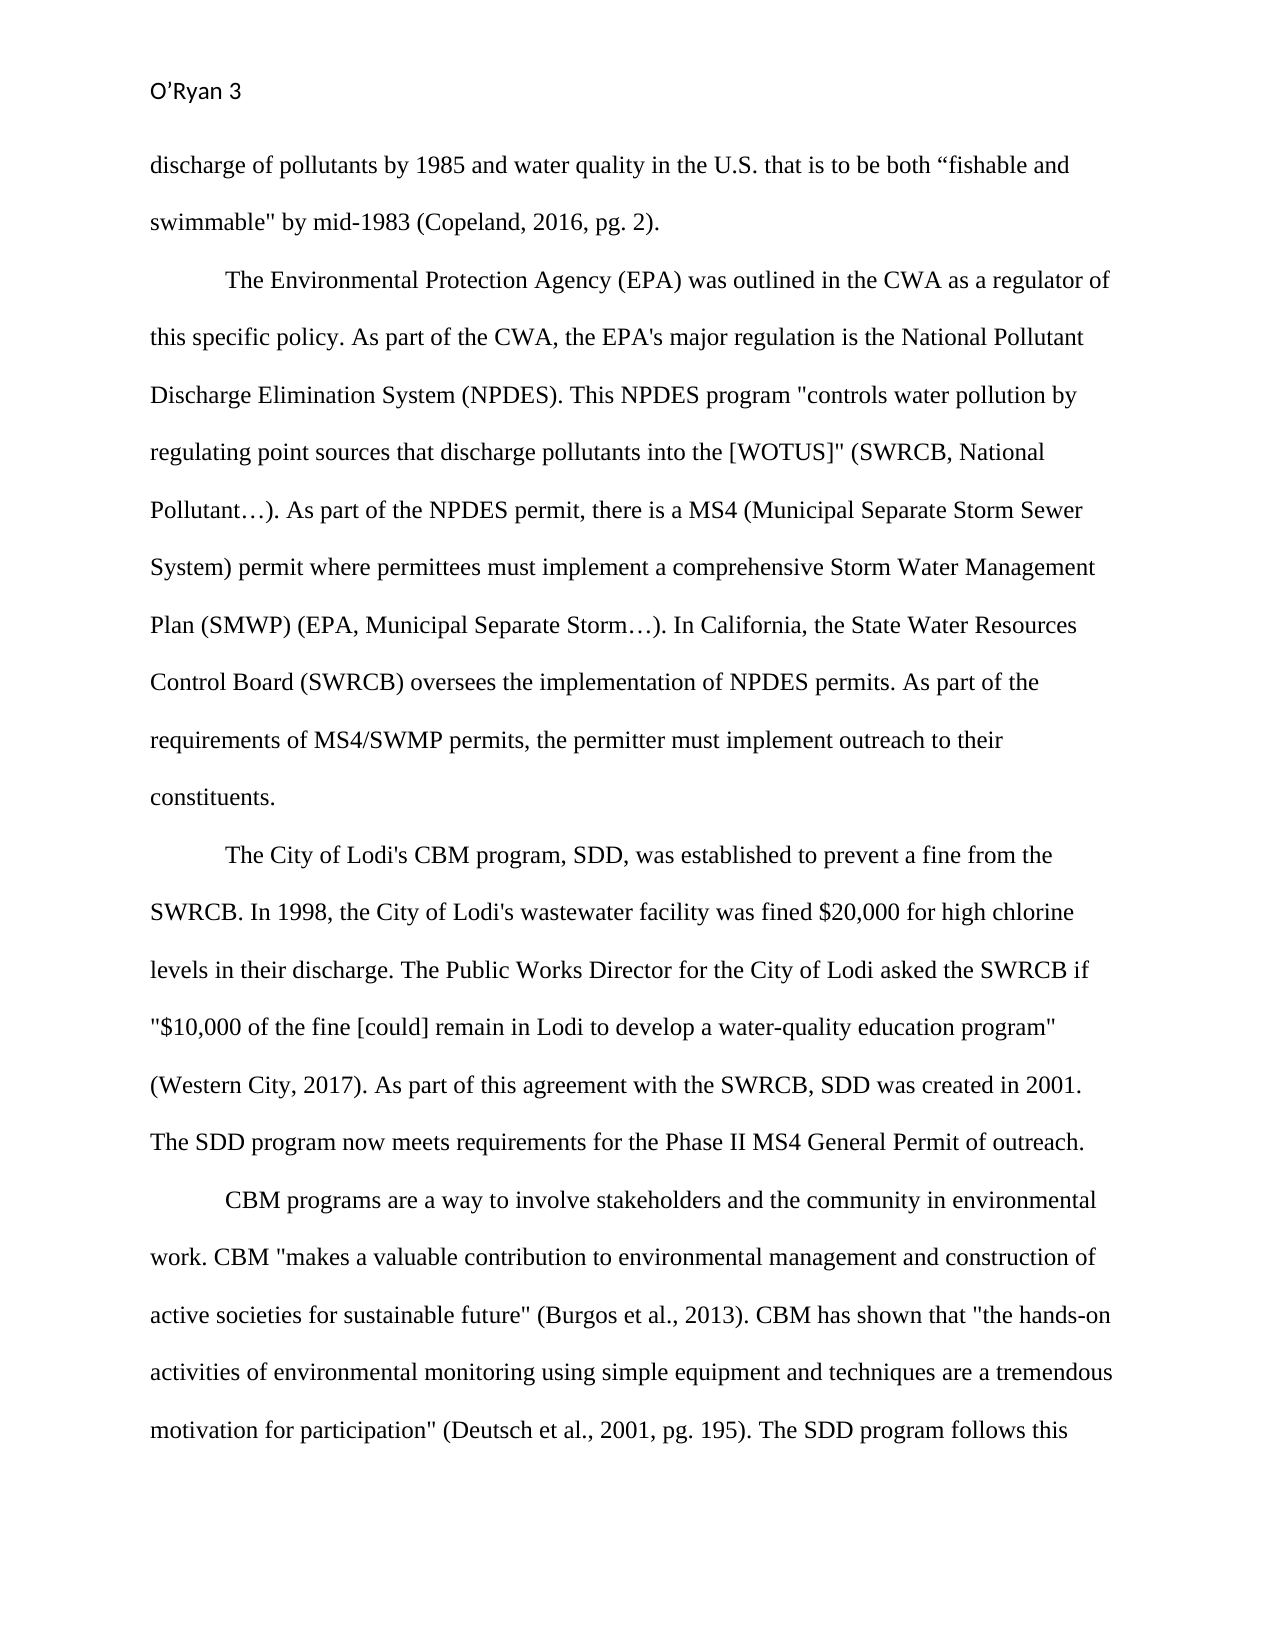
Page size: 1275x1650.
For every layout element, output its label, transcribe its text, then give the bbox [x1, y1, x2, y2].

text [150, 150, 1125, 236]
text The City of Lodi's CBM program, SDD, was established to prevent a fine from the SWRCB. In 1998, the City of Lodi's wastewater facility was fined $20,000 for high chlorine levels in their discharge. The Public Works Director for the City of Lodi asked the SWRCB if "$10,000 of the fine [could] remain in Lodi to develop a water-quality education program" (Western City, 2017). As part of this agreement with the SWRCB, SDD was created in 2001. The SDD program now meets requirements for the Phase II MS4 General Permit of outreach. [150, 840, 1125, 1156]
text The Environmental Protection Agency (EPA) was outlined in the CWA as a regulator of this specific policy. As part of the CWA, the EPA's major regulation is the National Pollutant Discharge Elimination System (NPDES). This NPDES program "controls water pollution by regulating point sources that discharge pollutants into the [WOTUS]" (SWRCB, National Pollutant…). As part of the NPDES permit, there is a MS4 (Municipal Separate Storm Sewer System) permit where permittees must implement a comprehensive Storm Water Management Plan (SMWP) (EPA, Municipal Separate Storm…). In California, the State Water Resources Control Board (SWRCB) oversees the implementation of NPDES permits. As part of the requirements of MS4/SWMP permits, the permitter must implement outreach to their constituents. [150, 265, 1125, 811]
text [150, 1185, 1125, 1444]
